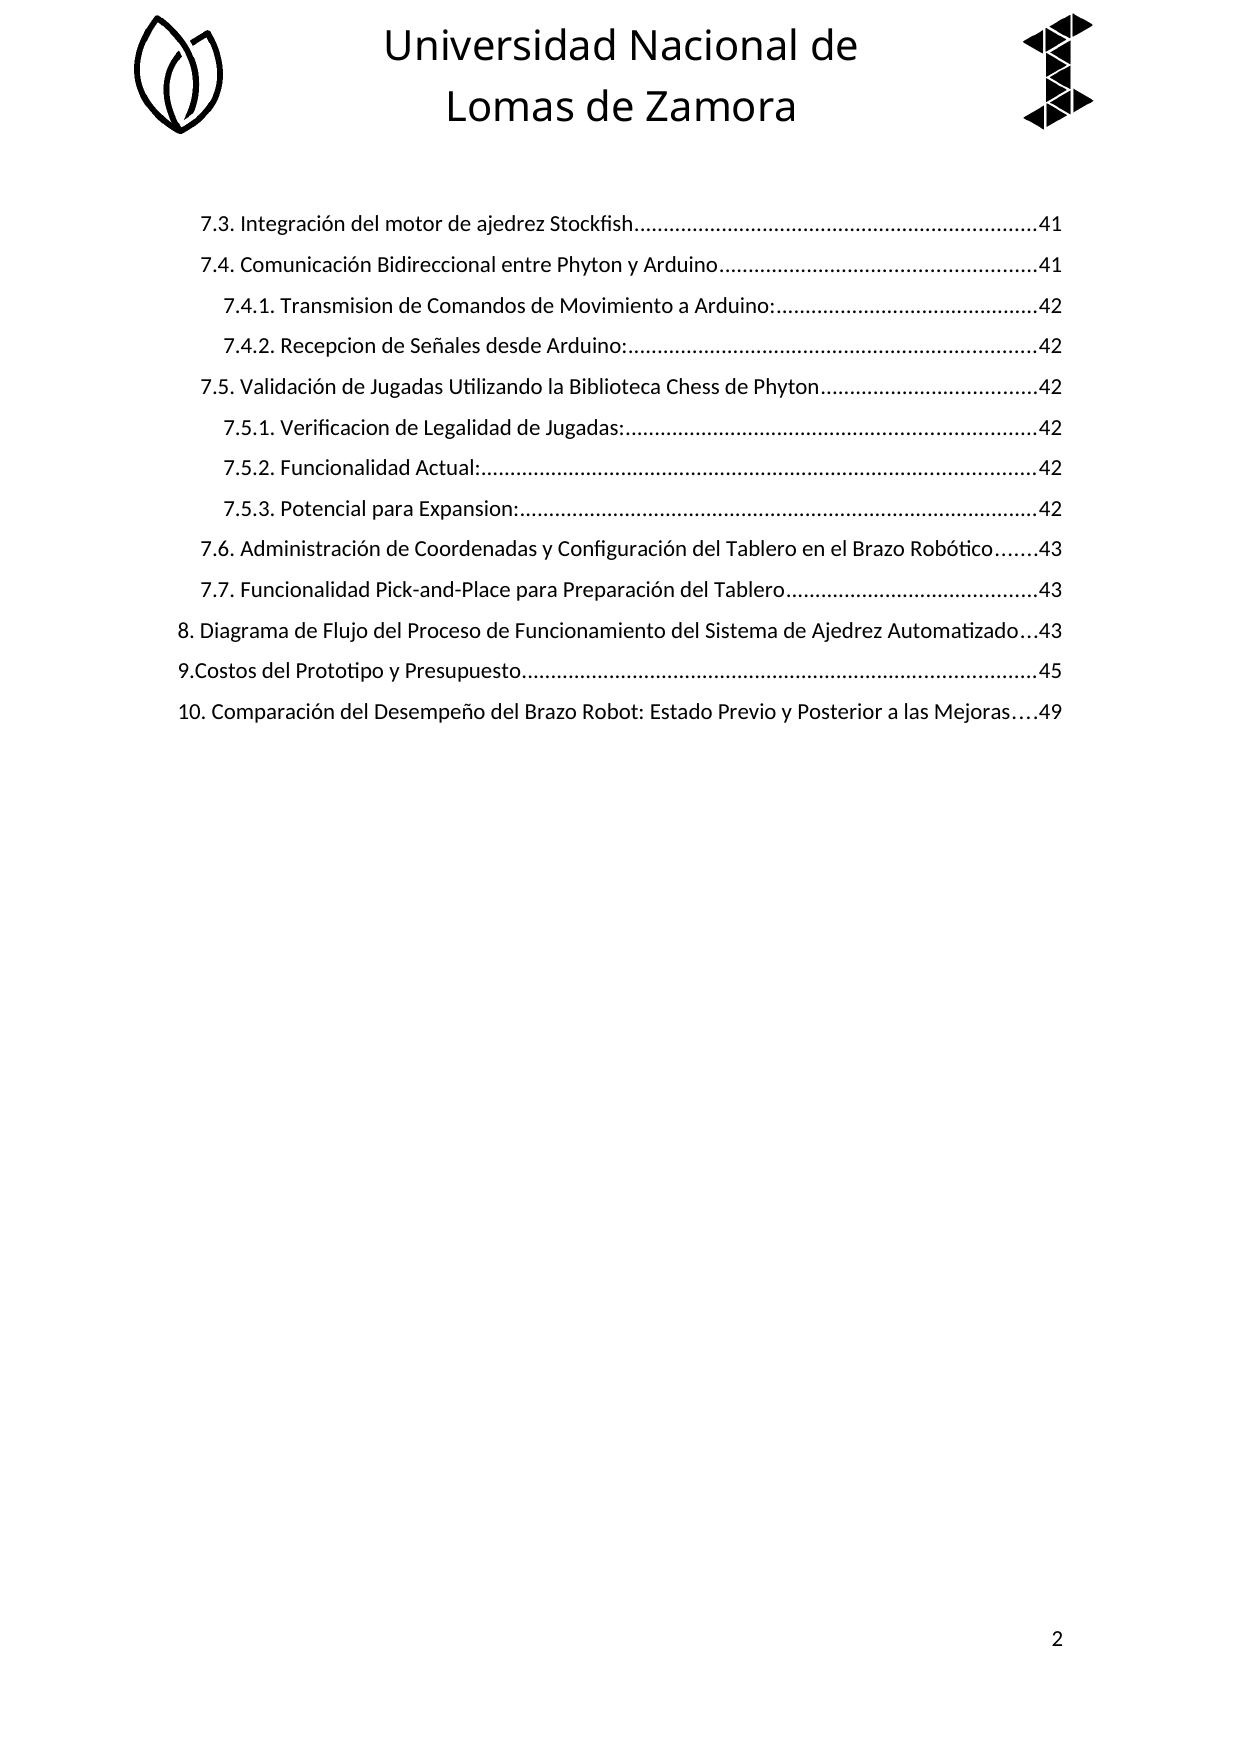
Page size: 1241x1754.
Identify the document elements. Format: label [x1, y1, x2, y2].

picture [1017, 3, 1102, 138]
picture [131, 11, 225, 138]
